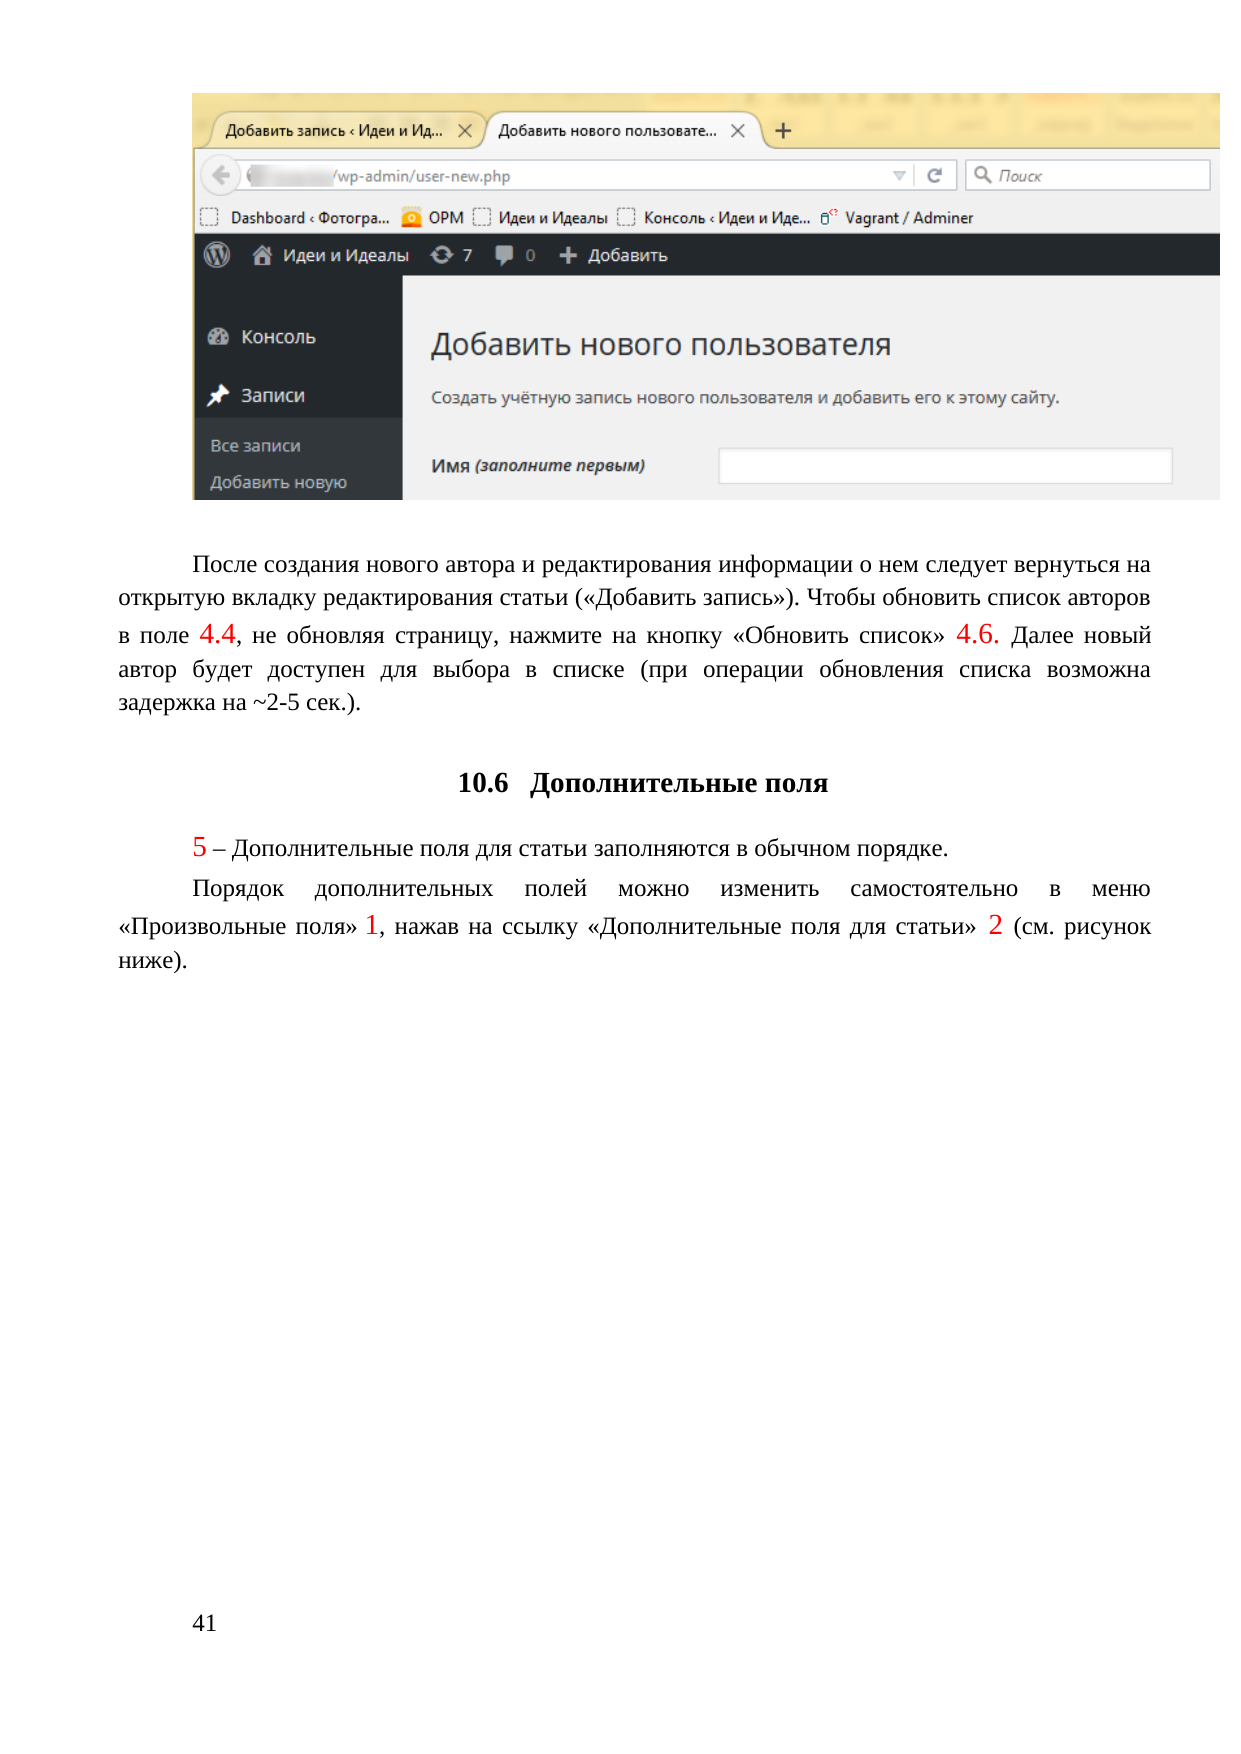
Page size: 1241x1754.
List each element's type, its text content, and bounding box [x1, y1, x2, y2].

text Порядок дополнительных полей можно изменить самостоятельно в меню «Произвольные поля» 1, нажав на ссылку «Дополнительные поля для статьи» 2 (см. рисунок ниже). [118, 873, 1152, 974]
picture [192, 93, 1220, 500]
text 5 – Дополнительные поля для статьи заполняются в обычном порядке. [118, 829, 1152, 862]
text После создания нового автора и редактирования информации о нем следует вернуться на открытую вкладку редактирования статьи («Добавить запись»). Чтобы обновить список авторов в поле 4.4, не обновляя страницу, нажмите на кнопку «Обновить список» 4.6. Далее новый автор будет доступен для выбора в списке (при операции обновления списка возможна задержка на ~2-5 сек.). [118, 549, 1152, 715]
text Дополнительные поля [134, 765, 1152, 799]
